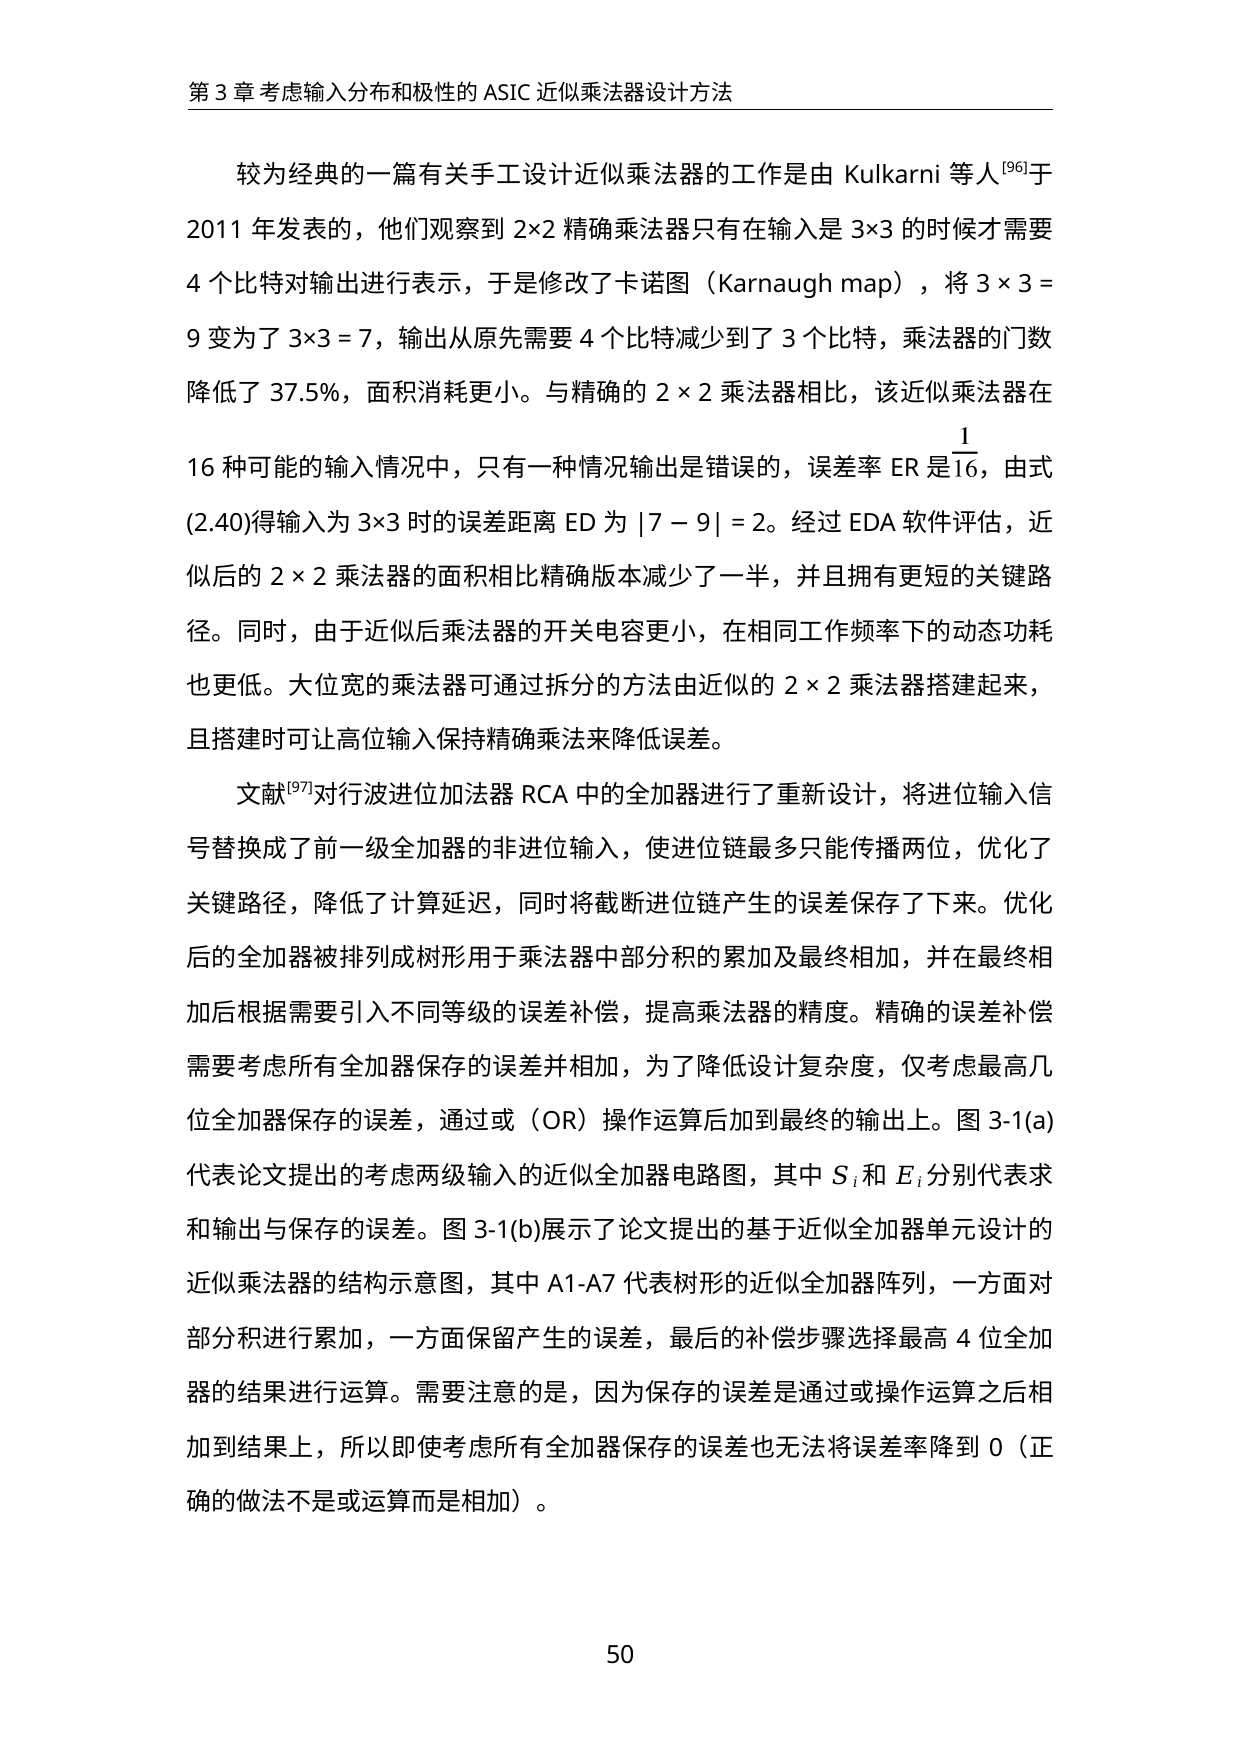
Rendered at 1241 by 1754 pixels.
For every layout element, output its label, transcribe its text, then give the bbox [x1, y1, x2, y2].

text 较为经典的一篇有关手工设计近似乘法器的工作是由 Kulkarni 等人[96]于 2011 年发表的，他们观察到 2×2 精确乘法器只有在输入是 3×3 的时候才需要 4 个比特对输出进行表示，于是修改了卡诺图（Karnaugh map），将 3 × 3 = 9 变为了 3×3 = 7，输出从原先需要 4 个比特减少到了 3 个比特，乘法器的门数降低了 37.5%，面积消耗更小。与精确的 2 × 2 乘法器相比，该近似乘法器在 16 种可能的输入情况中，只有一种情况输出是错误的，误差率 ER 是，由式(2.40)得输入为 3×3 时的误差距离 ED 为 |7 − 9| = 2。经过 EDA 软件评估，近似后的 2 × 2 乘法器的面积相比精确版本减少了一半，并且拥有更短的关键路径。同时，由于近似后乘法器的开关电容更小，在相同工作频率下的动态功耗也更低。大位宽的乘法器可通过拆分的方法由近似的 2 × 2 乘法器搭建起来，且搭建时可让高位输入保持精确乘法来降低误差。 [186, 155, 1054, 756]
text 文献[97]对行波进位加法器 RCA 中的全加器进行了重新设计，将进位输入信号替换成了前一级全加器的非进位输入，使进位链最多只能传播两位，优化了关键路径，降低了计算延迟，同时将截断进位链产生的误差保存了下来。优化后的全加器被排列成树形用于乘法器中部分积的累加及最终相加，并在最终相加后根据需要引入不同等级的误差补偿，提高乘法器的精度。精确的误差补偿需要考虑所有全加器保存的误差并相加，为了降低设计复杂度，仅考虑最高几位全加器保存的误差，通过或（OR）操作运算后加到最终的输出上。图3-1(a)代表论文提出的考虑两级输入的近似全加器电路图，其中 𝑆𝑖 和 𝐸𝑖 分别代表求和输出与保存的误差。图3-1(b)展示了论文提出的基于近似全加器单元设计的近似乘法器的结构示意图，其中 A1-A7 代表树形的近似全加器阵列，一方面对部分积进行累加，一方面保留产生的误差，最后的补偿步骤选择最高 4 位全加器的结果进行运算。需要注意的是，因为保存的误差是通过或操作运算之后相加到结果上，所以即使考虑所有全加器保存的误差也无法将误差率降到 0（正确的做法不是或运算而是相加）。 [186, 774, 1054, 1518]
picture [952, 426, 978, 477]
